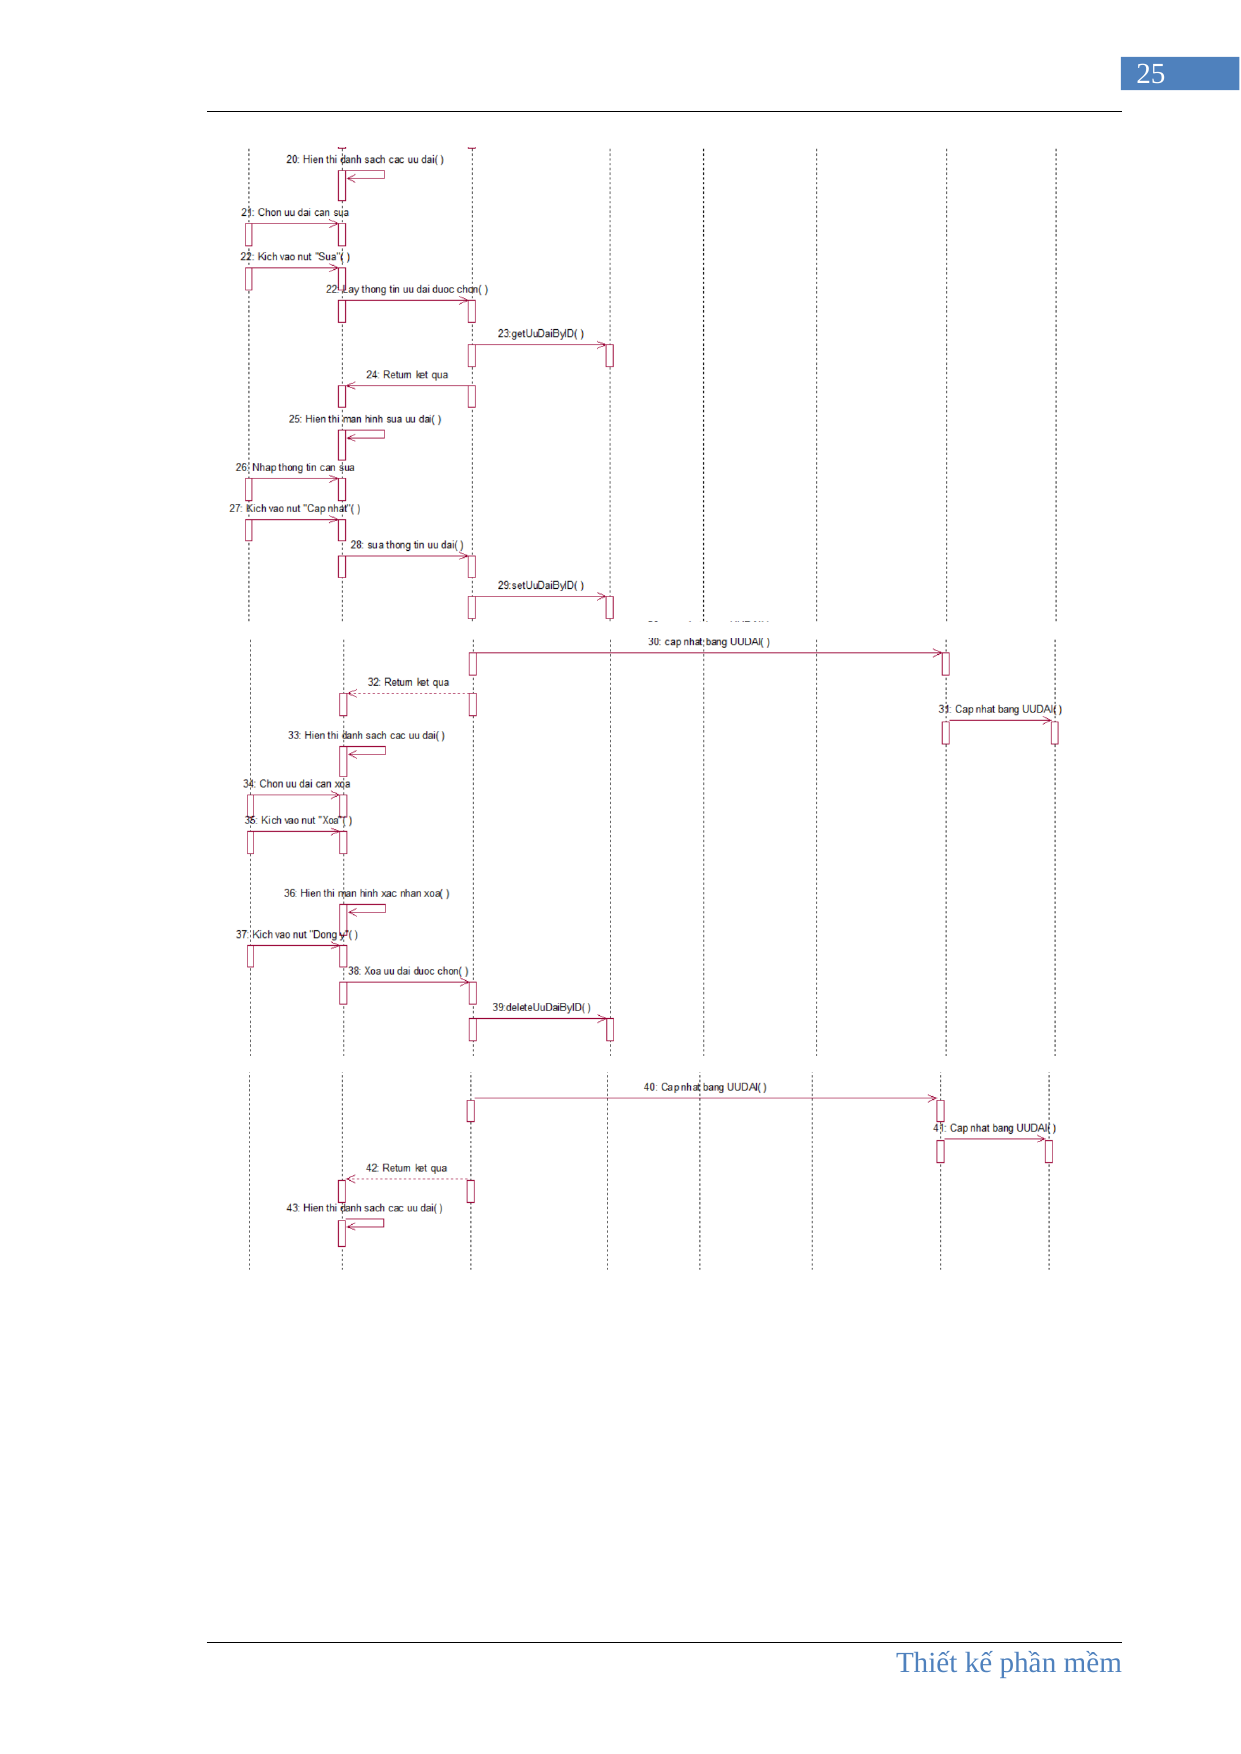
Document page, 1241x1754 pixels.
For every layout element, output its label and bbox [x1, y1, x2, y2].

picture [206, 147, 1123, 622]
picture [206, 638, 1123, 1056]
picture [206, 1072, 1123, 1325]
